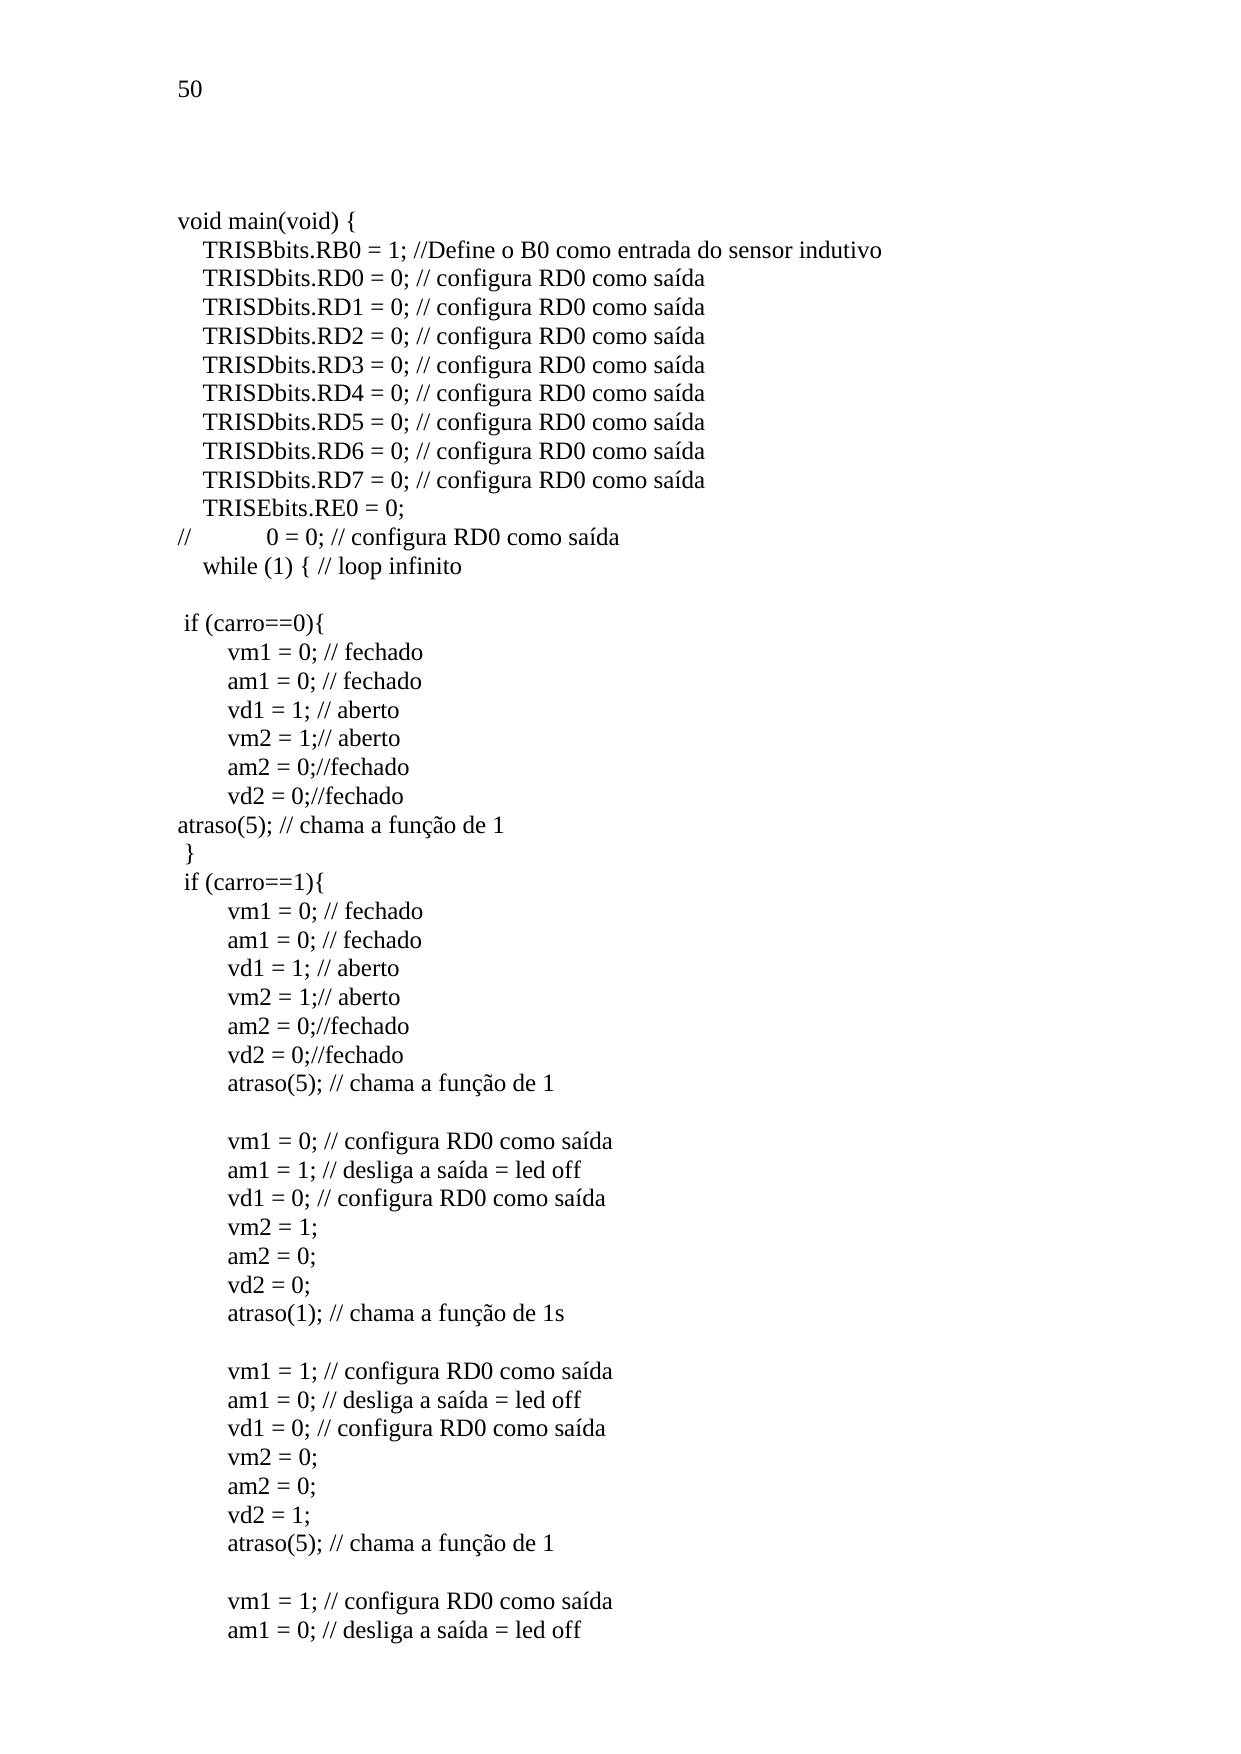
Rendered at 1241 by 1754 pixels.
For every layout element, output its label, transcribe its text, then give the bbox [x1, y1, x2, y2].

text am1 = 1; // desliga a saída = led off [177, 1155, 1122, 1183]
text vd1 = 0; // configura RD0 como saída [177, 1413, 1122, 1442]
text am1 = 0; // desliga a saída = led off [177, 1615, 1122, 1643]
text vm1 = 0; // fechado [177, 896, 1122, 925]
text TRISBbits.RB0 = 1; //Define o B0 como entrada do sensor indutivo [177, 235, 1122, 263]
text TRISDbits.RD0 = 0; // configura RD0 como saída [177, 263, 1122, 292]
text vd1 = 1; // aberto [177, 695, 1122, 723]
text vd2 = 0;//fechado [177, 781, 1122, 810]
text vm1 = 0; // fechado [177, 637, 1122, 666]
text vm1 = 1; // configura RD0 como saída [177, 1356, 1122, 1385]
text am2 = 0;//fechado [177, 1011, 1122, 1040]
text atraso(5); // chama a função de 1 [177, 1528, 1122, 1557]
text atraso(1); // chama a função de 1s [177, 1298, 1122, 1327]
text // 0 = 0; // configura RD0 como saída [177, 522, 1122, 551]
text am2 = 0; [177, 1471, 1122, 1500]
text TRISDbits.RD3 = 0; // configura RD0 como saída [177, 350, 1122, 378]
text am2 = 0;//fechado [177, 752, 1122, 781]
text am1 = 0; // fechado [177, 925, 1122, 953]
text if (carro==1){ [177, 867, 1122, 896]
text am1 = 0; // desliga a saída = led off [177, 1385, 1122, 1413]
text atraso(5); // chama a função de 1 [177, 810, 1122, 838]
text while (1) { // loop infinito [177, 551, 1122, 580]
text vd2 = 0;//fechado [177, 1040, 1122, 1068]
text if (carro==0){ [177, 608, 1122, 637]
text TRISDbits.RD4 = 0; // configura RD0 como saída [177, 378, 1122, 407]
text am1 = 0; // fechado [177, 666, 1122, 695]
text vd1 = 0; // configura RD0 como saída [177, 1183, 1122, 1212]
text atraso(5); // chama a função de 1 [177, 1068, 1122, 1097]
text vm1 = 1; // configura RD0 como saída [177, 1586, 1122, 1615]
text am2 = 0; [177, 1241, 1122, 1270]
text TRISEbits.RE0 = 0; [177, 493, 1122, 522]
text vm2 = 1;// aberto [177, 723, 1122, 752]
text vm2 = 1;// aberto [177, 982, 1122, 1011]
text vm1 = 0; // configura RD0 como saída [177, 1126, 1122, 1155]
text vm2 = 0; [177, 1442, 1122, 1471]
text vd1 = 1; // aberto [177, 953, 1122, 982]
text TRISDbits.RD2 = 0; // configura RD0 como saída [177, 321, 1122, 350]
text vm2 = 1; [177, 1212, 1122, 1241]
text TRISDbits.RD5 = 0; // configura RD0 como saída [177, 407, 1122, 436]
text void main(void) { [177, 206, 1122, 235]
text TRISDbits.RD1 = 0; // configura RD0 como saída [177, 292, 1122, 321]
text } [177, 838, 1122, 867]
text vd2 = 0; [177, 1270, 1122, 1298]
text TRISDbits.RD6 = 0; // configura RD0 como saída [177, 436, 1122, 465]
text TRISDbits.RD7 = 0; // configura RD0 como saída [177, 465, 1122, 493]
text vd2 = 1; [177, 1500, 1122, 1528]
